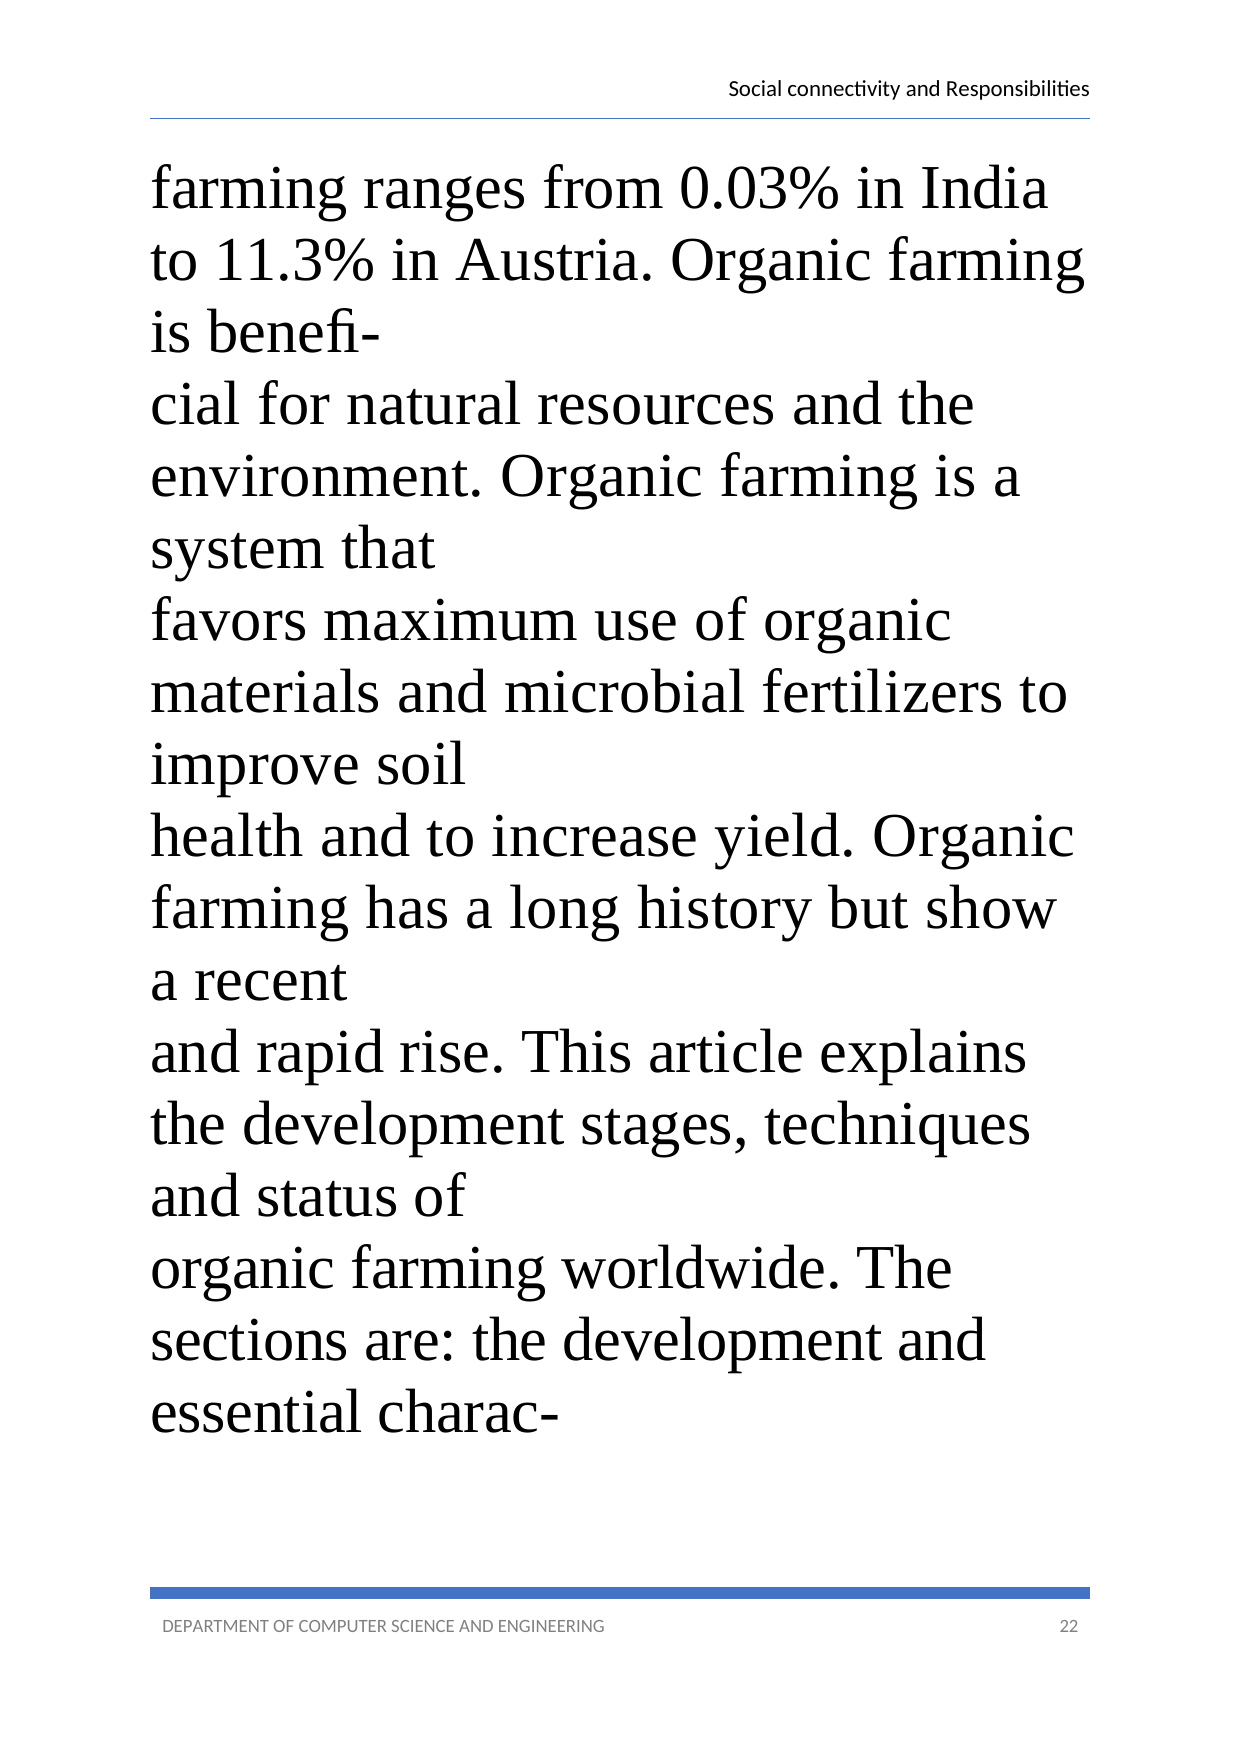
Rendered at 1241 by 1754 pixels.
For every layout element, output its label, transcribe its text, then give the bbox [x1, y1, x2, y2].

text organic farming worldwide. The sections are: the development and essential charac- [150, 1230, 1090, 1446]
text health and to increase yield. Organic farming has a long history but show a recent [150, 798, 1090, 1014]
text favors maximum use of organic materials and microbial fertilizers to improve soil [150, 582, 1090, 798]
text farming ranges from 0.03% in India to 11.3% in Austria. Organic farming is beneﬁ- [150, 150, 1090, 366]
text and rapid rise. This article explains the development stages, techniques and status of [150, 1014, 1090, 1230]
text cial for natural resources and the environment. Organic farming is a system that [150, 366, 1090, 582]
